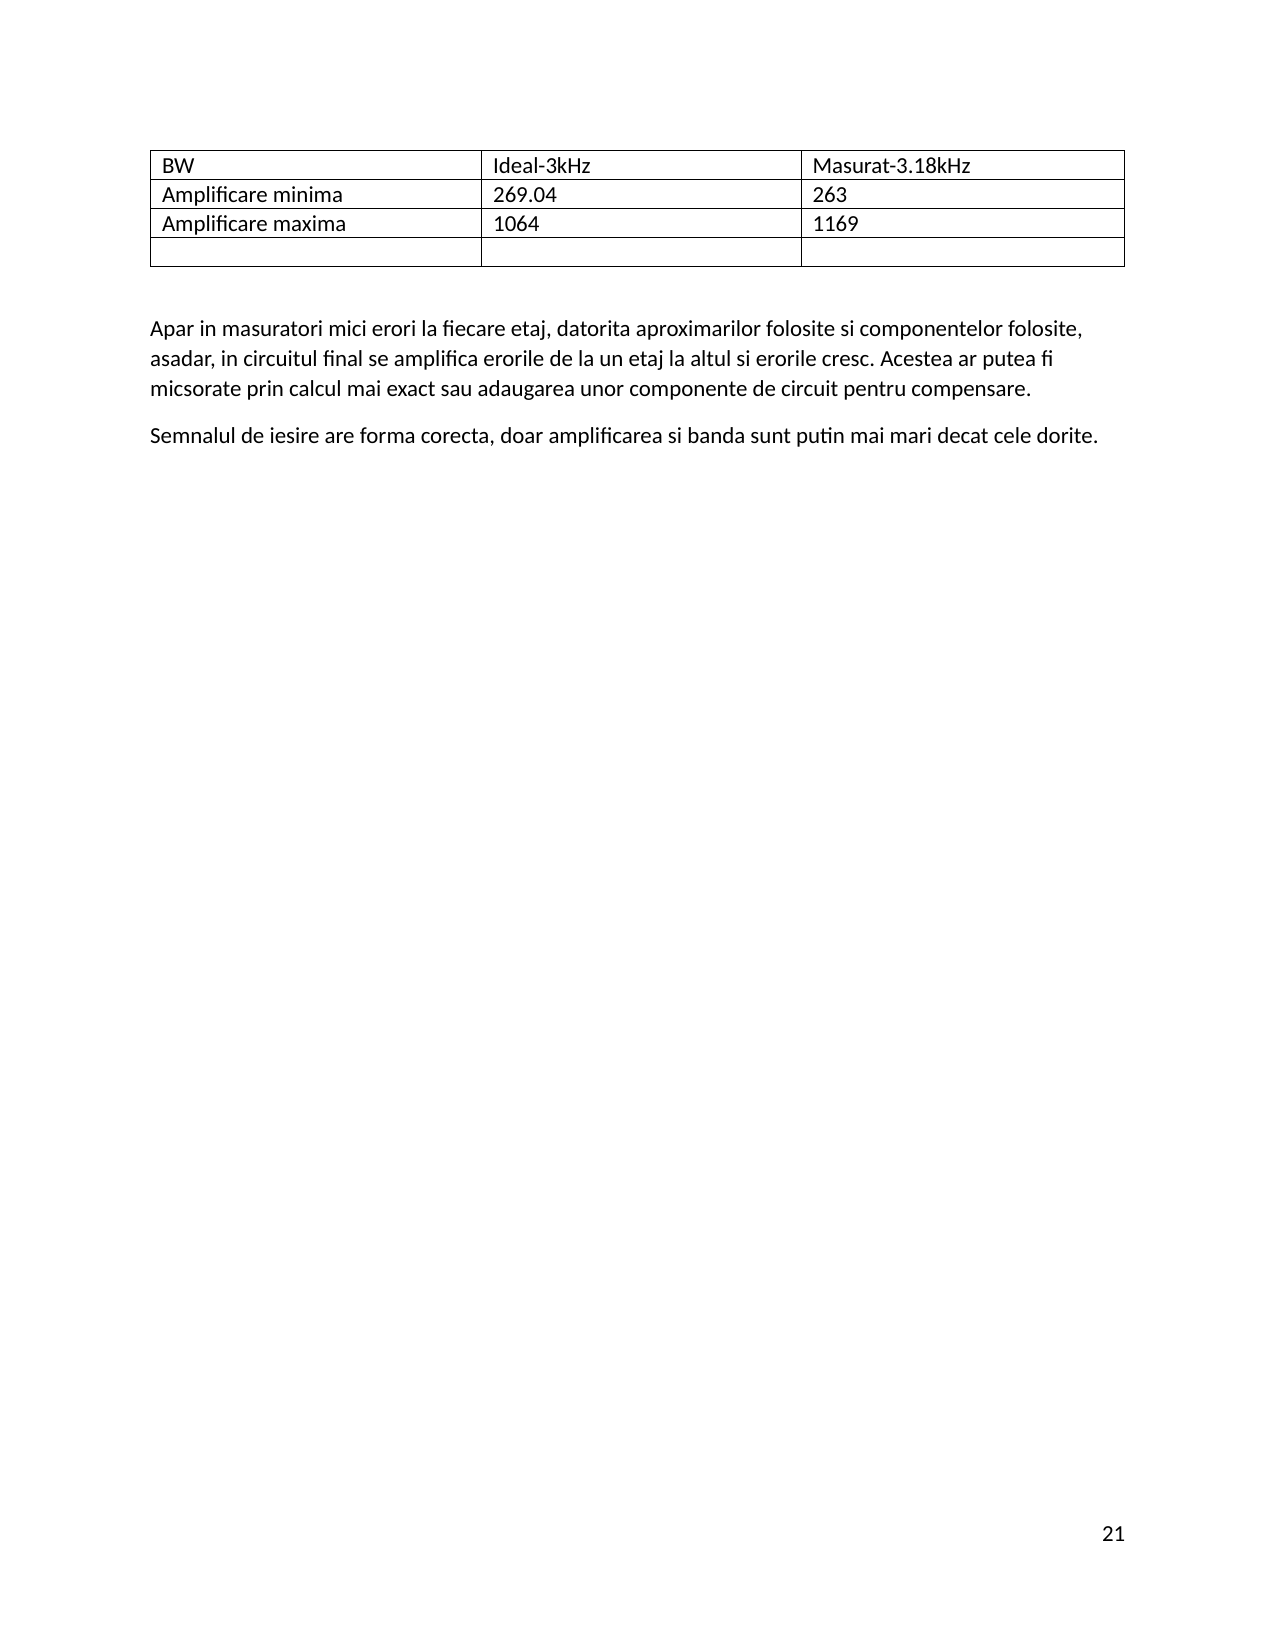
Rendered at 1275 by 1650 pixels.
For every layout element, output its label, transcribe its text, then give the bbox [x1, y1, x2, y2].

table_cell 1064 [482, 209, 801, 237]
table_header BW [151, 151, 481, 179]
table_cell Amplificare maxima [151, 209, 481, 237]
table_cell [151, 238, 481, 266]
text Semnalul de iesire are forma corecta, doar amplificarea si banda sunt putin mai mari decat cele dorite. [150, 421, 1125, 449]
table_cell 269.04 [482, 180, 801, 208]
table_cell [802, 238, 1124, 266]
text Apar in masuratori mici erori la fiecare etaj, datorita aproximarilor folosite si componentelor folosite, asadar, in circuitul final se amplifica erorile de la un etaj la altul si erorile cresc. Acestea ar putea fi micsorate prin calcul mai exact sau adaugarea unor componente de circuit pentru compensare. [150, 314, 1125, 403]
table_cell Amplificare minima [151, 180, 481, 208]
table_cell 1169 [802, 209, 1124, 237]
table_header Ideal-3kHz [482, 151, 801, 179]
table_cell 263 [802, 180, 1124, 208]
table_cell [482, 238, 801, 266]
table_header Masurat-3.18kHz [802, 151, 1124, 179]
